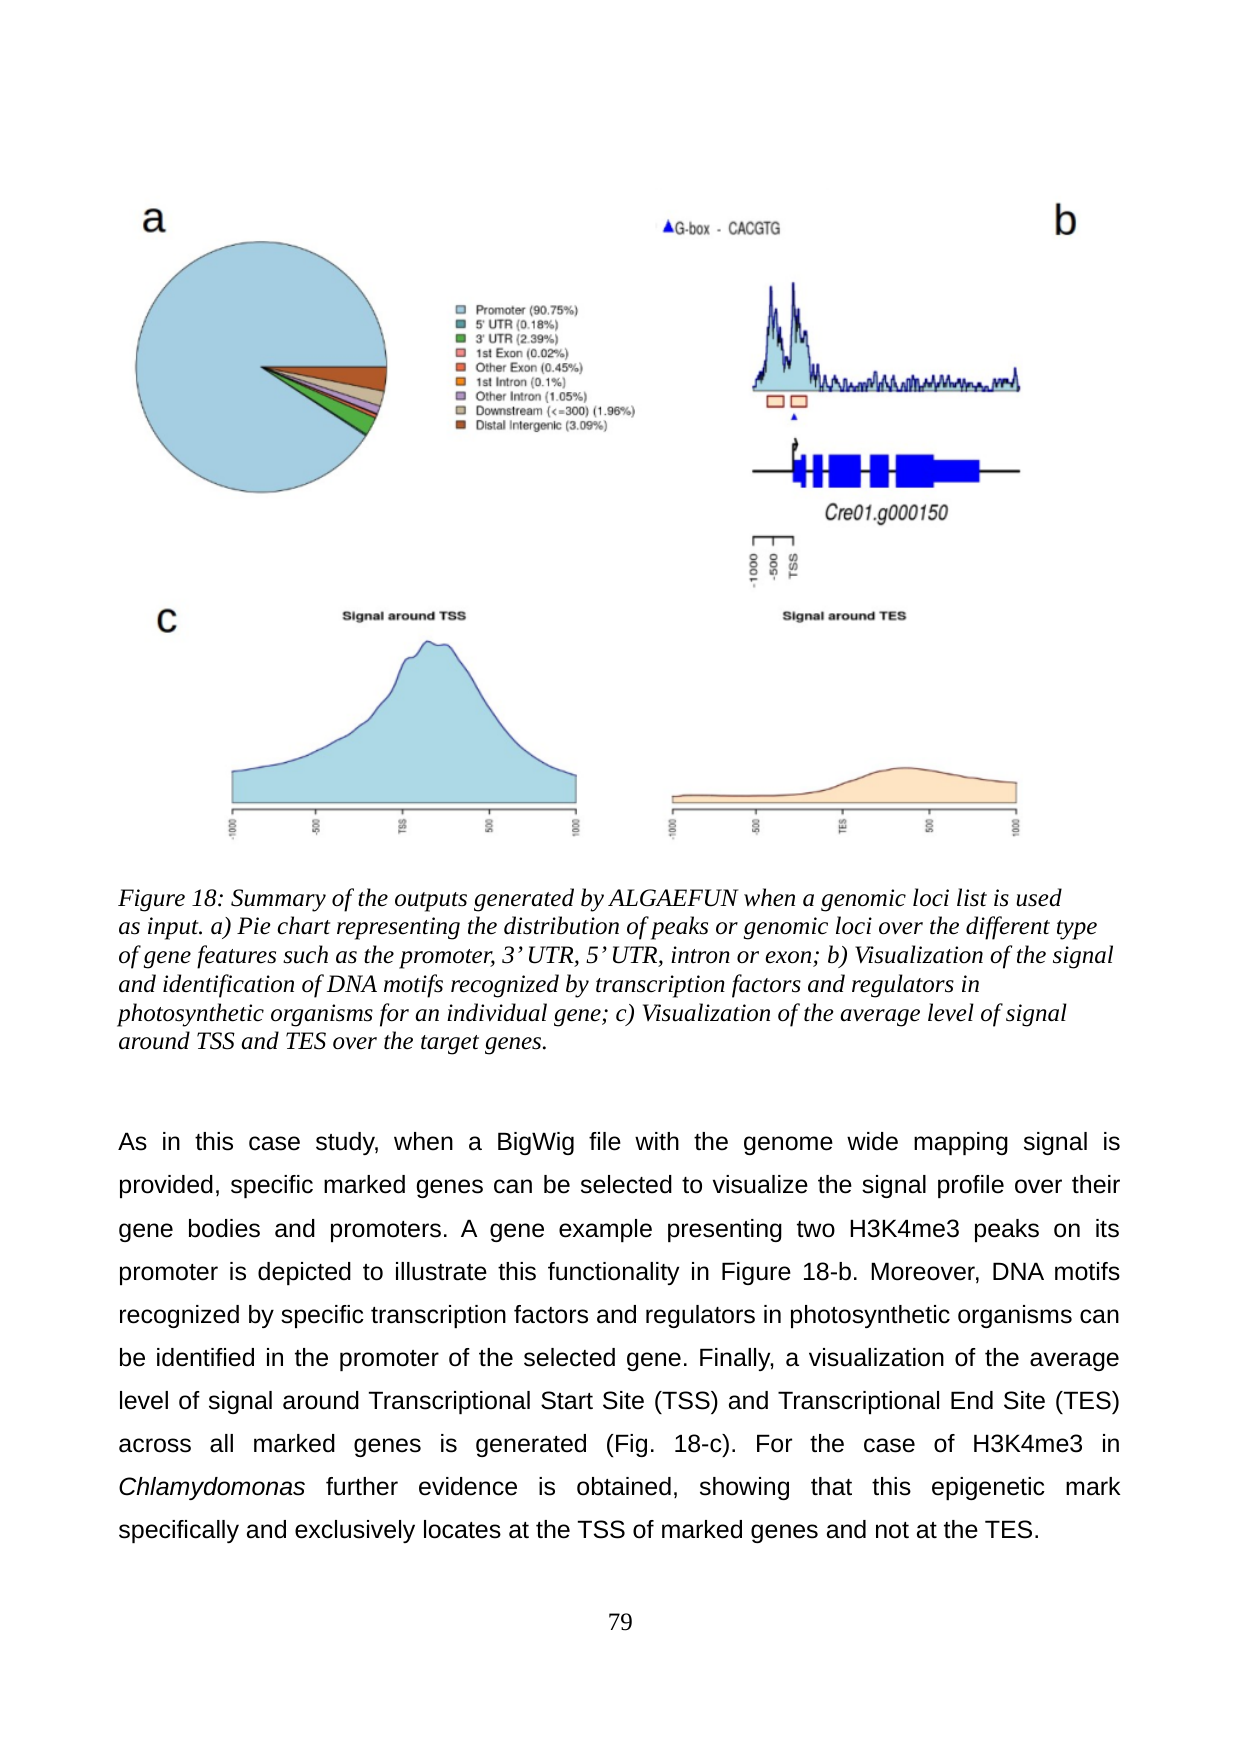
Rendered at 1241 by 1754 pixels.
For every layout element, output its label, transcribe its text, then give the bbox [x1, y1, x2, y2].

text As in this case study, when a BigWig file with the genome wide mapping signal is provided, specific marked genes can be selected to visualize the signal profile over their gene bodies and promoters. A gene example presenting two H3K4me3 peaks on its promoter is depicted to illustrate this functionality in Figure 18-b. Moreover, DNA motifs recognized by specific transcription factors and regulators in photosynthetic organisms can be identified in the promoter of the selected gene. Finally, a visualization of the average level of signal around Transcriptional Start Site (TSS) and Transcriptional End Site (TES) across all marked genes is generated (Fig. 18-c). For the case of H3K4me3 in Chlamydomonas further evidence is obtained, showing that this epigenetic mark specifically and exclusively locates at the TSS of marked genes and not at the TES. [118, 1127, 1122, 1544]
picture [118, 188, 1123, 883]
